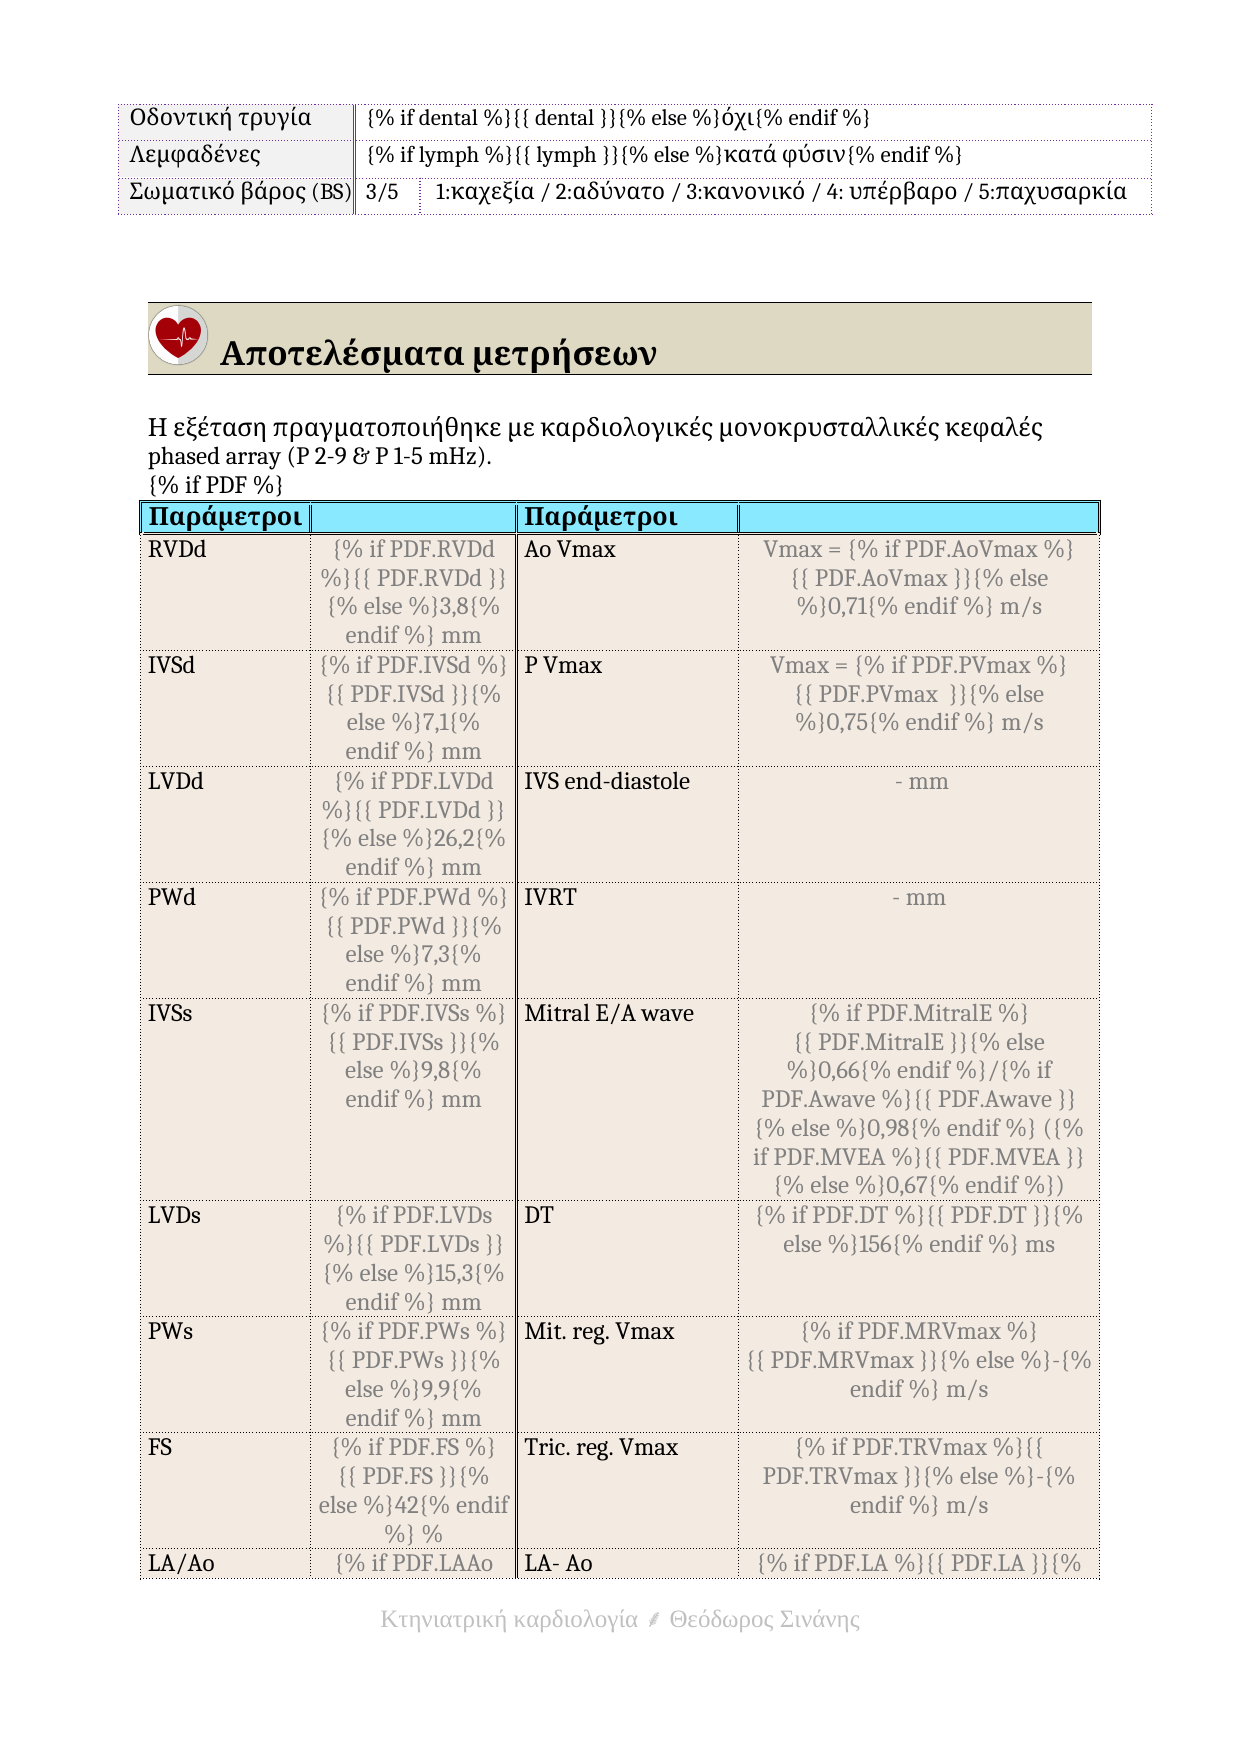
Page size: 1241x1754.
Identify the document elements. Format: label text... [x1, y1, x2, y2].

text {% if PDF %} [148, 471, 1092, 500]
table_cell {% if PDF.FS %}{{ PDF.FS }}{% else %}42{% endif %} % [310, 1432, 515, 1548]
table_cell RVDd [140, 532, 310, 650]
table_cell Σωματικό βάρος (BS) [118, 178, 353, 214]
table_cell Vmax = {% if PDF.PVmax %}{{ PDF.PVmax }}{% else %}0,75{% endif %} m/s [738, 650, 1100, 766]
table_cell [310, 1548, 515, 1578]
table_header Παράμετροι [142, 503, 310, 532]
table_cell Vmax = {% if PDF.AoVmax %}{{ PDF.AoVmax }}{% else %}0,71{% endif %} m/s [738, 532, 1100, 650]
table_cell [738, 1548, 1100, 1578]
table_cell {% if PDF.RVDd %}{{ PDF.RVDd }}{% else %}3,8{% endif %} mm [310, 535, 515, 650]
table_cell LVDd [140, 766, 310, 882]
table_cell Mitral E/A wave [518, 998, 738, 1200]
table_cell - mm [738, 882, 1100, 998]
table_header [310, 501, 517, 532]
table_cell Tric. reg. Vmax [518, 1432, 738, 1548]
table_cell {% if PDF.MRVmax %}{{ PDF.MRVmax }}{% else %}-{% endif %} m/s [738, 1316, 1100, 1432]
table_cell PWs [140, 1316, 310, 1432]
table_cell IVSd [140, 650, 310, 766]
table_cell LA/Ao [140, 1548, 310, 1578]
table_cell {% if PDF.IVSd %}{{ PDF.IVSd }}{% else %}7,1{% endif %} mm [310, 650, 515, 766]
table_cell {% if PDF.LVDd %}{{ PDF.LVDd }}{% else %}26,2{% endif %} mm [310, 766, 515, 882]
table_cell IVS end-diastole [518, 766, 738, 882]
text Αποτελέσματα μετρήσεων [148, 303, 1092, 374]
table_cell {% if PDF.PWs %}{{ PDF.PWs }}{% else %}9,9{% endif %} mm [310, 1316, 515, 1432]
table_cell {% if PDF.LVDs %}{{ PDF.LVDs }}{% else %}15,3{% endif %} mm [310, 1200, 515, 1316]
table_cell DT [518, 1200, 738, 1316]
table_cell {% if PDF.MitralE %}{{ PDF.MitralE }}{% else %}0,66{% endif %}/{% if PDF.Awave %}{{ PDF.Awave }}{% else %}0,98{% endif %} ({% if PDF.MVEA %}{{ PDF.MVEA }}{% else %}0,67{% endif %}) [738, 998, 1100, 1200]
table_cell LVDs [140, 1200, 310, 1316]
table_cell {% if PDF.IVSs %}{{ PDF.IVSs }}{% else %}9,8{% endif %} mm [310, 998, 515, 1200]
table_cell IVRT [518, 882, 738, 998]
table_cell {% if lymph %}{{ lymph }}{% else %}κατά φύσιν{% endif %} [356, 140, 1152, 177]
table_cell Οδοντική τρυγία [118, 104, 353, 140]
table_cell LA- Ao [518, 1548, 738, 1578]
table_cell {% if PDF.DT %}{{ PDF.DT }}{% else %}156{% endif %} ms [738, 1200, 1100, 1316]
table_cell 1:καχεξία / 2:αδύνατο / 3:κανονικό / 4: υπέρβαρο / 5:παχυσαρκία [420, 178, 1152, 214]
table_cell Mit. reg. Vmax [518, 1316, 738, 1432]
table_cell {% if PDF.PWd %}{{ PDF.PWd }}{% else %}7,3{% endif %} mm [310, 882, 515, 998]
table_cell - mm [738, 766, 1100, 882]
picture [147, 304, 209, 366]
table_cell IVSs [140, 998, 310, 1200]
table_cell 3/5 [356, 178, 420, 214]
table_cell Ao Vmax [518, 535, 738, 650]
table_cell P Vmax [518, 650, 738, 766]
table_header [738, 503, 1098, 532]
text Η εξέταση πραγματοποιήθηκε με καρδιολογικές μονοκρυσταλλικές κεφαλές phased array (P 2-9 & P 1-5 mHz). [148, 413, 1092, 471]
table_header Παράμετροι [517, 503, 738, 532]
table_cell PWd [140, 882, 310, 998]
table_cell {% if PDF.TRVmax %}{{ PDF.TRVmax }}{% else %}-{% endif %} m/s [738, 1432, 1100, 1548]
table_cell {% if dental %}{{ dental }}{% else %}όχι{% endif %} [356, 104, 1152, 140]
table_cell FS [140, 1432, 310, 1548]
table_cell Λεμφαδένες [118, 140, 353, 177]
